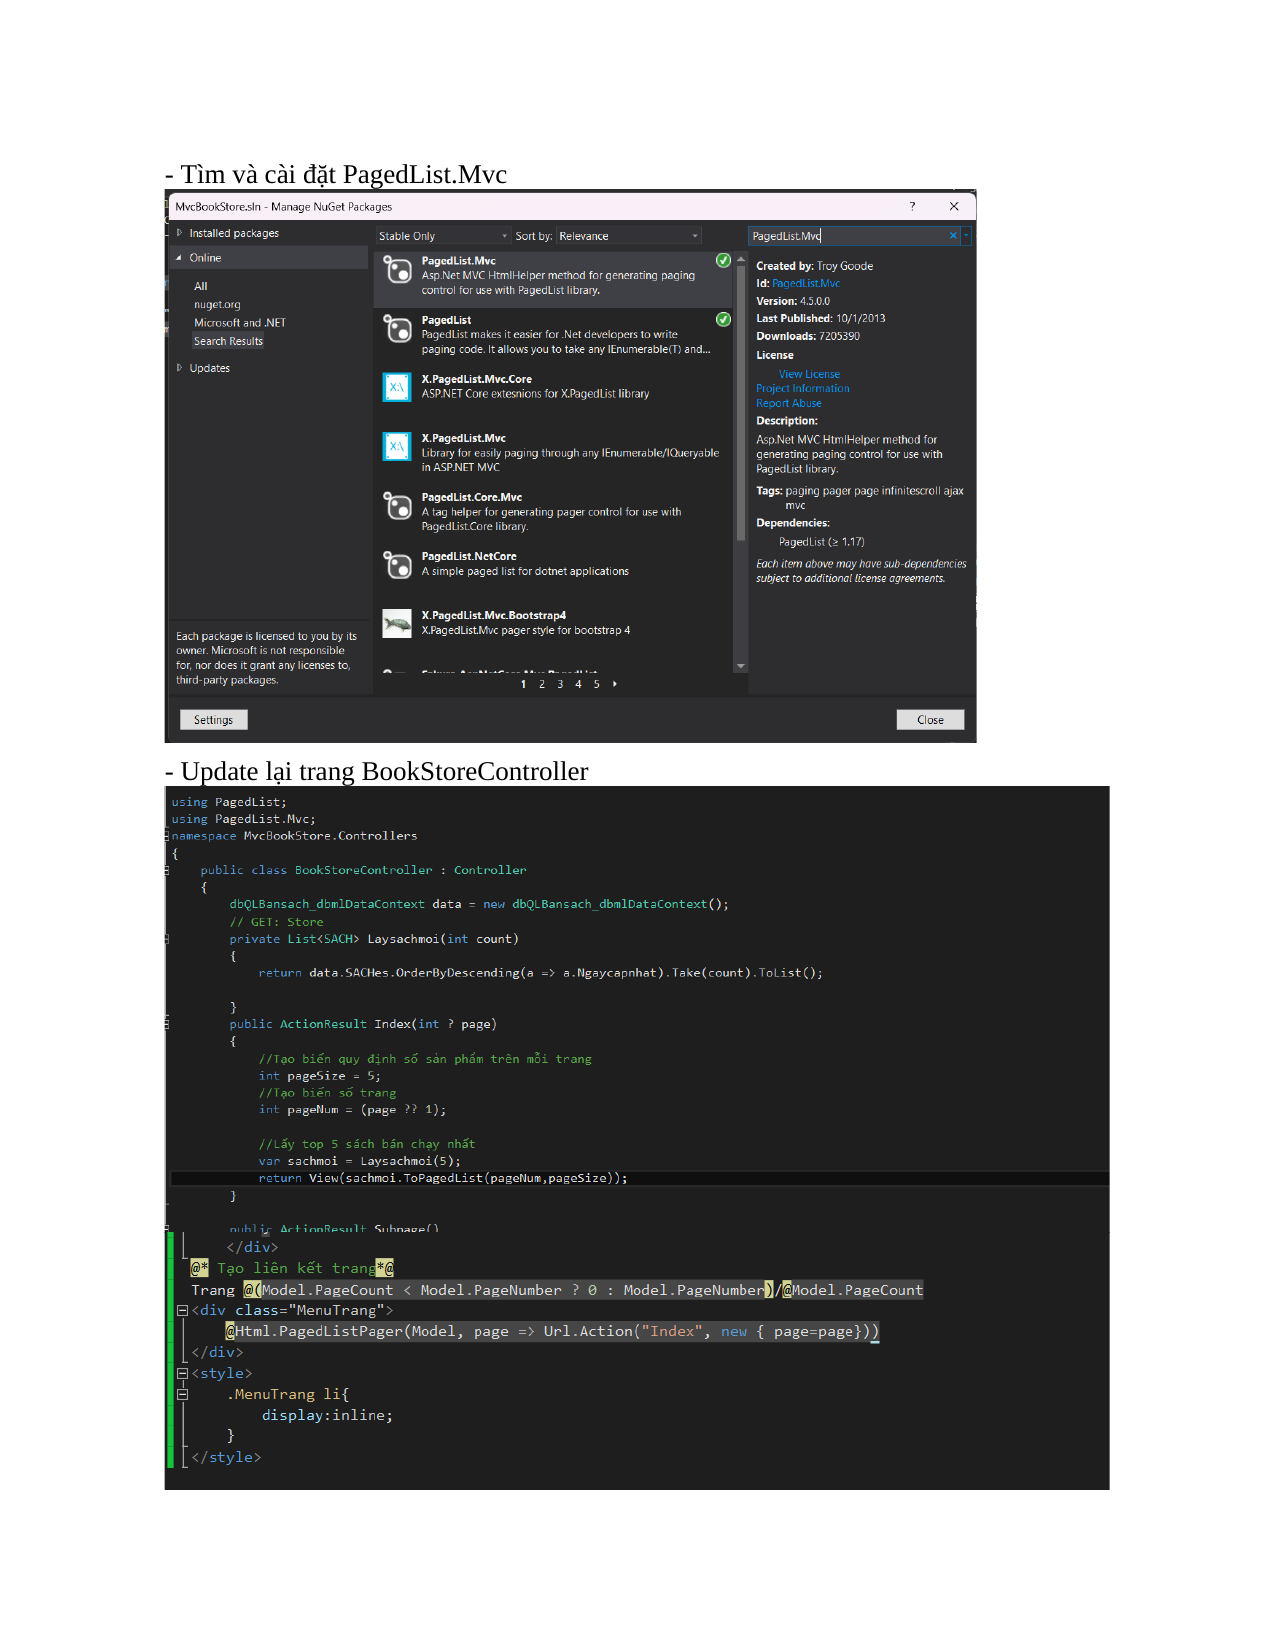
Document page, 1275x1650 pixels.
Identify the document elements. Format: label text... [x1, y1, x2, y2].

list - Update lại trang BookStoreController [164, 755, 1169, 786]
picture [164, 786, 1110, 1490]
picture [164, 189, 977, 743]
list - Tìm và cài đặt PagedList.Mvc [164, 158, 1169, 189]
